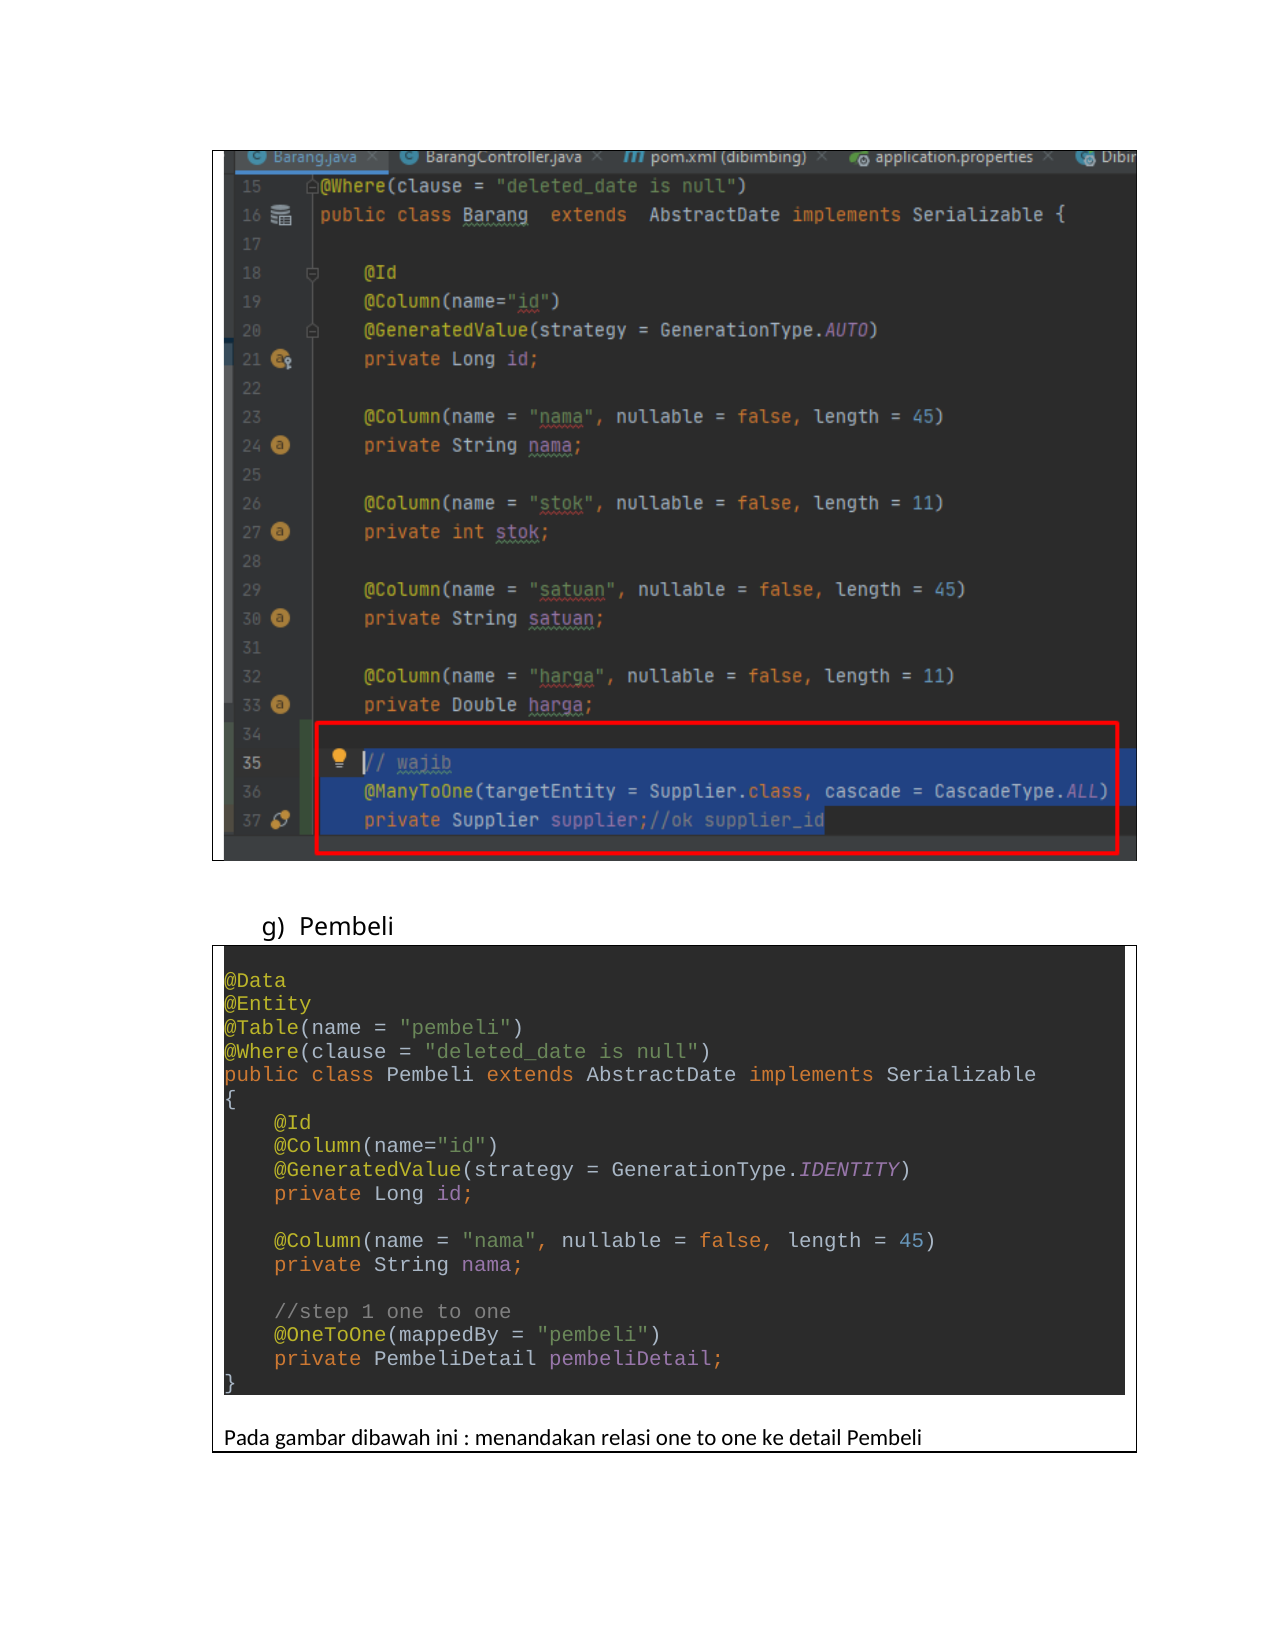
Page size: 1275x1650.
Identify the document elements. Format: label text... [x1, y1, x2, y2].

subtitle Pembeli [261, 908, 1125, 942]
picture [223, 151, 1137, 861]
